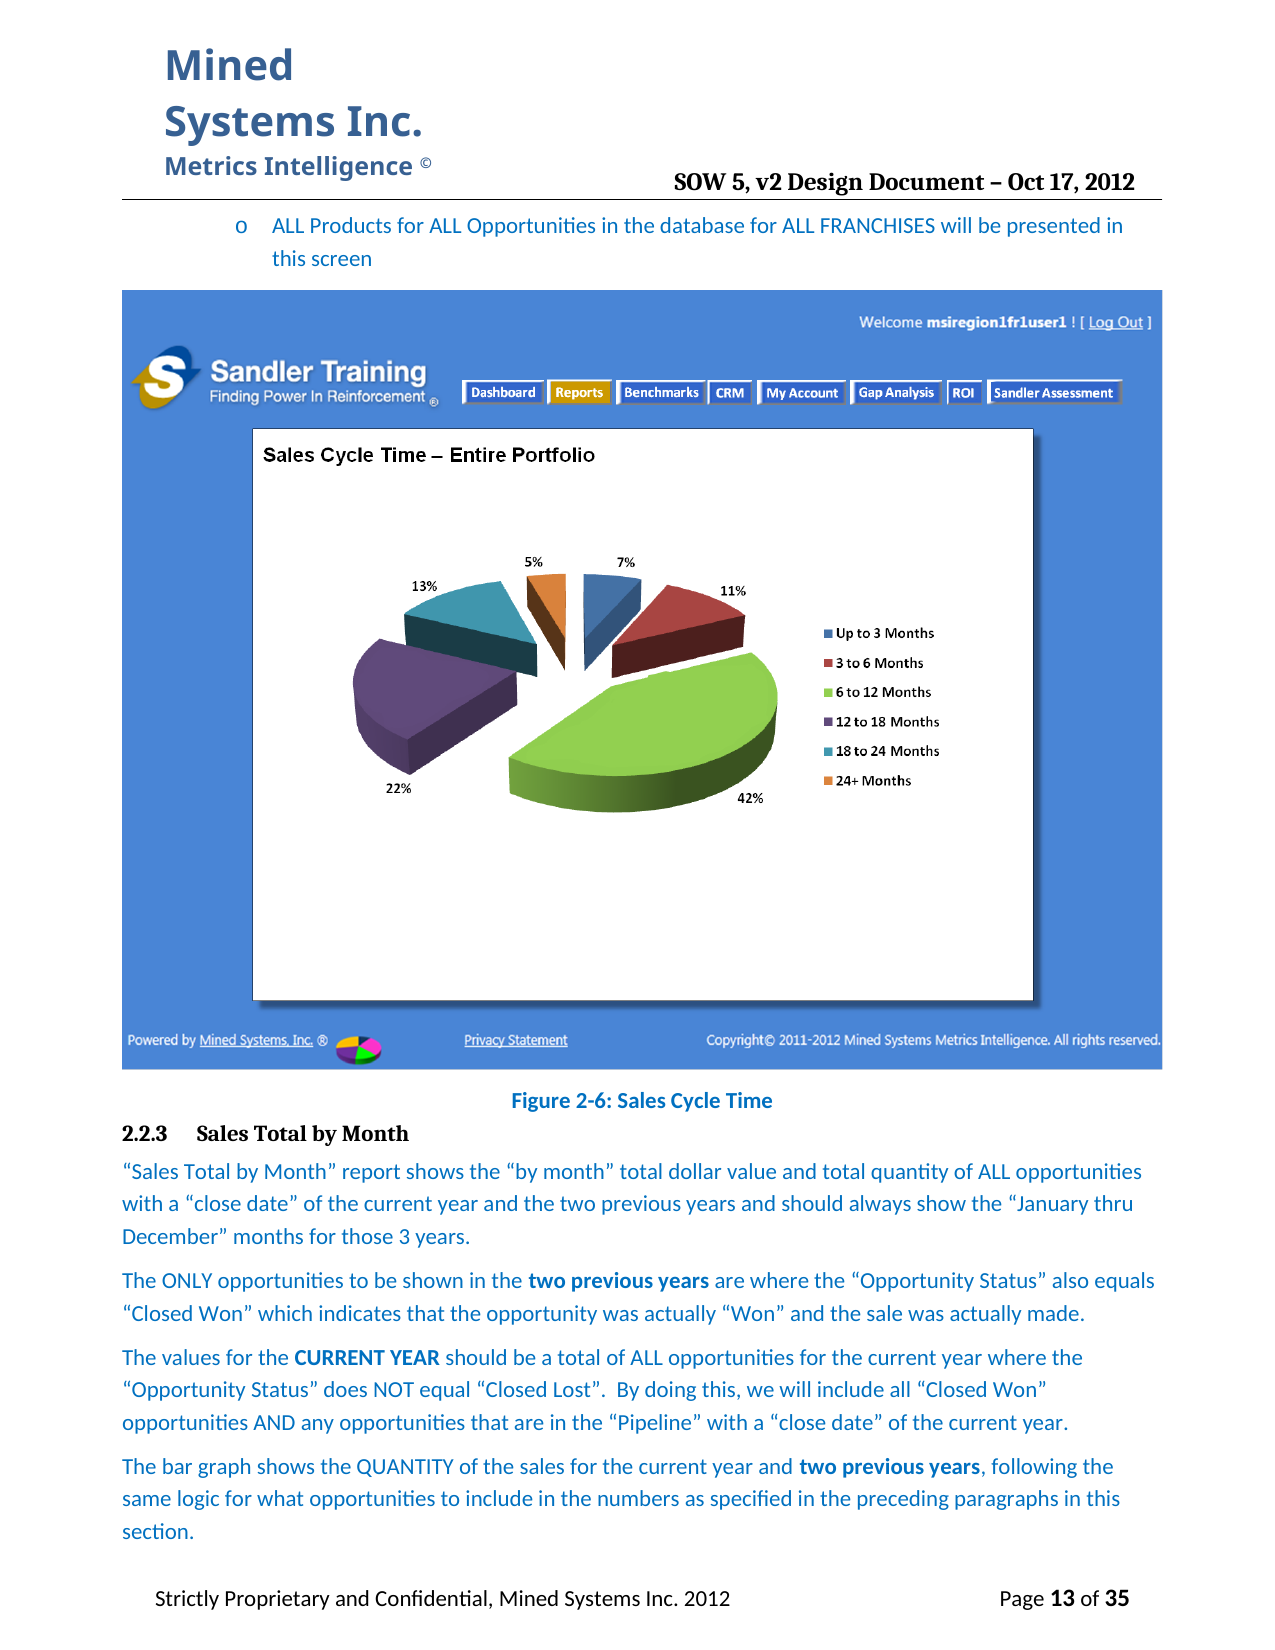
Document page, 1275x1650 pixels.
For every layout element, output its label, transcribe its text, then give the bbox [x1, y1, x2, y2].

picture [121, 289, 1163, 1070]
text The values for the CURRENT YEAR should be a total of ALL opportunities for the current year where the “Opportunity Status” does NOT equal “Closed Lost”. By doing this, we will include all “Closed Won” opportunities AND any opportunities that are in the “Pipeline” with a “close date” of the current year. [122, 1343, 1162, 1436]
text The bar graph shows the QUANTITY of the sales for the current year and two previous years, following the same logic for what opportunities to include in the numbers as specified in the preceding paragraphs in this section. [122, 1452, 1162, 1545]
text “Sales Total by Month” report shows the “by month” total dollar value and total quantity of ALL opportunities with a “close date” of the current year and the two previous years and should always show the “January thru December” months for those 3 years. [122, 1157, 1162, 1250]
subtitle Sales Total by Month [122, 1121, 1162, 1147]
list ALL Products for ALL Opportunities in the database for ALL FRANCHISES will be presented in this screen [234, 211, 1162, 272]
text The ONLY opportunities to be shown in the two previous years are where the “Opportunity Status” also equals “Closed Won” which indicates that the opportunity was actually “Won” and the sale was actually made. [122, 1266, 1162, 1327]
